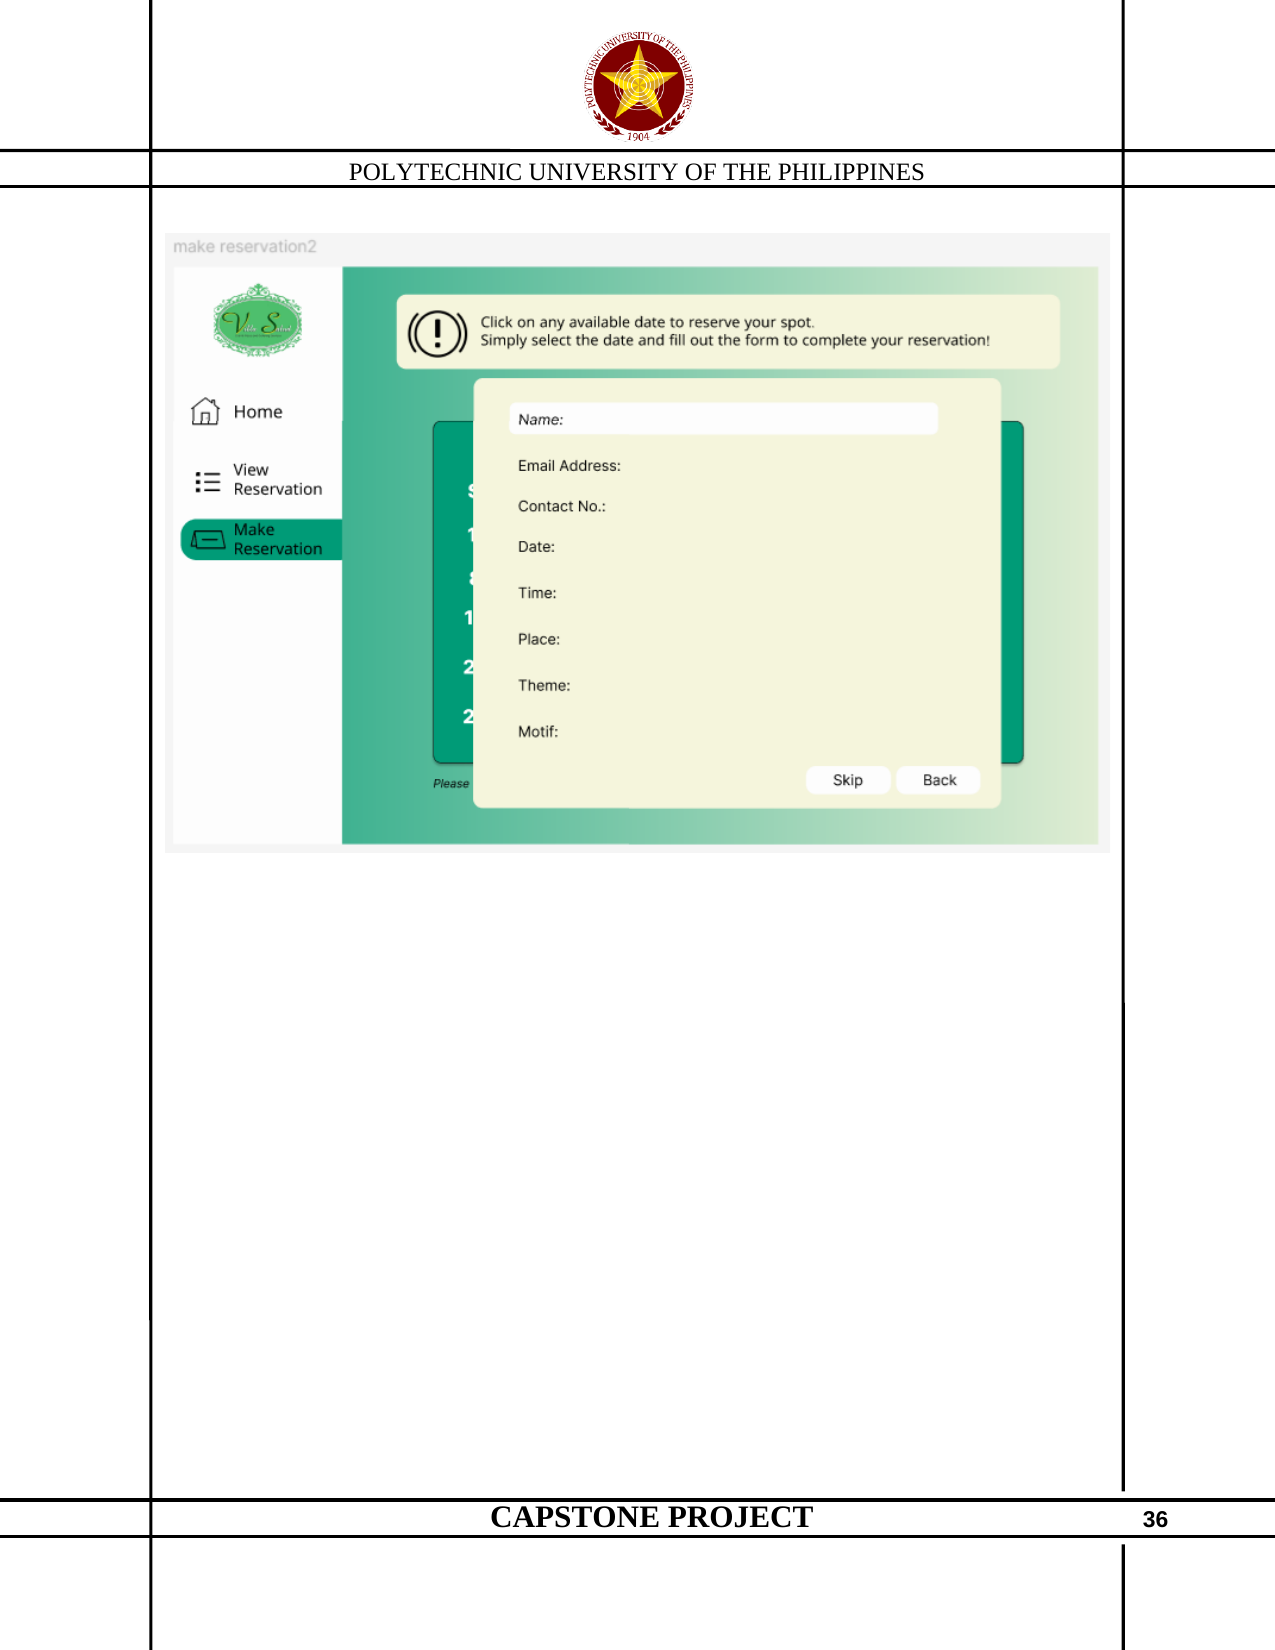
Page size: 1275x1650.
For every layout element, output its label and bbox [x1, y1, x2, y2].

picture [165, 233, 1111, 853]
picture [582, 31, 694, 142]
